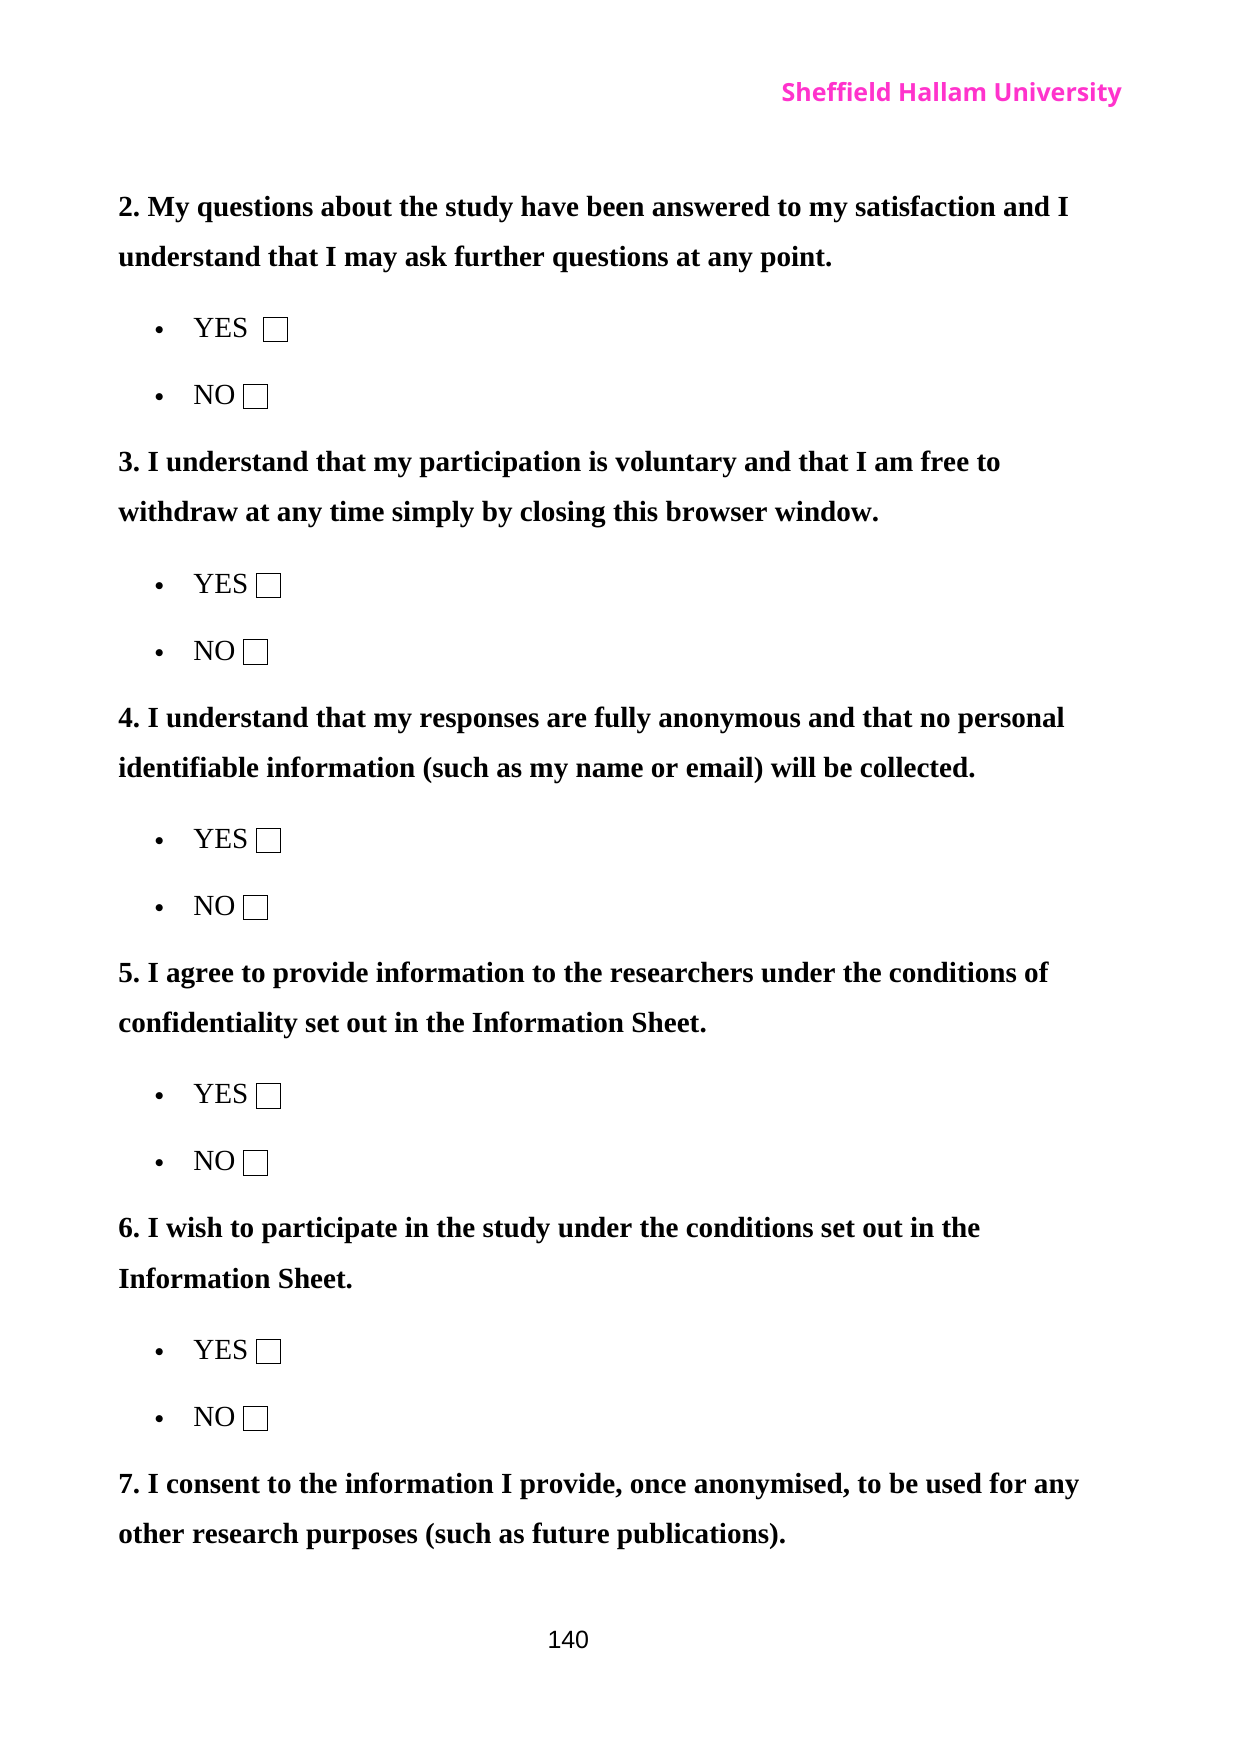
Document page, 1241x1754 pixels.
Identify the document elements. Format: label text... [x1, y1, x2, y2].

text 3. I understand that my participation is voluntary and that I am free to withdraw at any time simply by closing this browser window. [118, 444, 1122, 528]
text 6. I wish to participate in the study under the conditions set out in the Information Sheet. [118, 1211, 1122, 1294]
list YES [156, 1077, 1122, 1110]
list NO [156, 1143, 1122, 1177]
list YES [156, 1332, 1122, 1366]
list NO [156, 888, 1122, 922]
list YES [156, 821, 1122, 855]
list YES [156, 566, 1122, 599]
list NO [156, 377, 1122, 411]
text 2. My questions about the study have been answered to my satisfaction and I understand that I may ask further questions at any point. [118, 189, 1122, 273]
list NO [156, 1399, 1122, 1432]
text 4. I understand that my responses are fully anonymous and that no personal identifiable information (such as my name or email) will be collected. [118, 700, 1122, 783]
text 5. I agree to provide information to the researchers under the conditions of confidentiality set out in the Information Sheet. [118, 955, 1122, 1039]
text 7. I consent to the information I provide, once anonymised, to be used for any other research purposes (such as future publications). [118, 1466, 1122, 1550]
list YES [156, 310, 1122, 344]
list NO [156, 633, 1122, 666]
